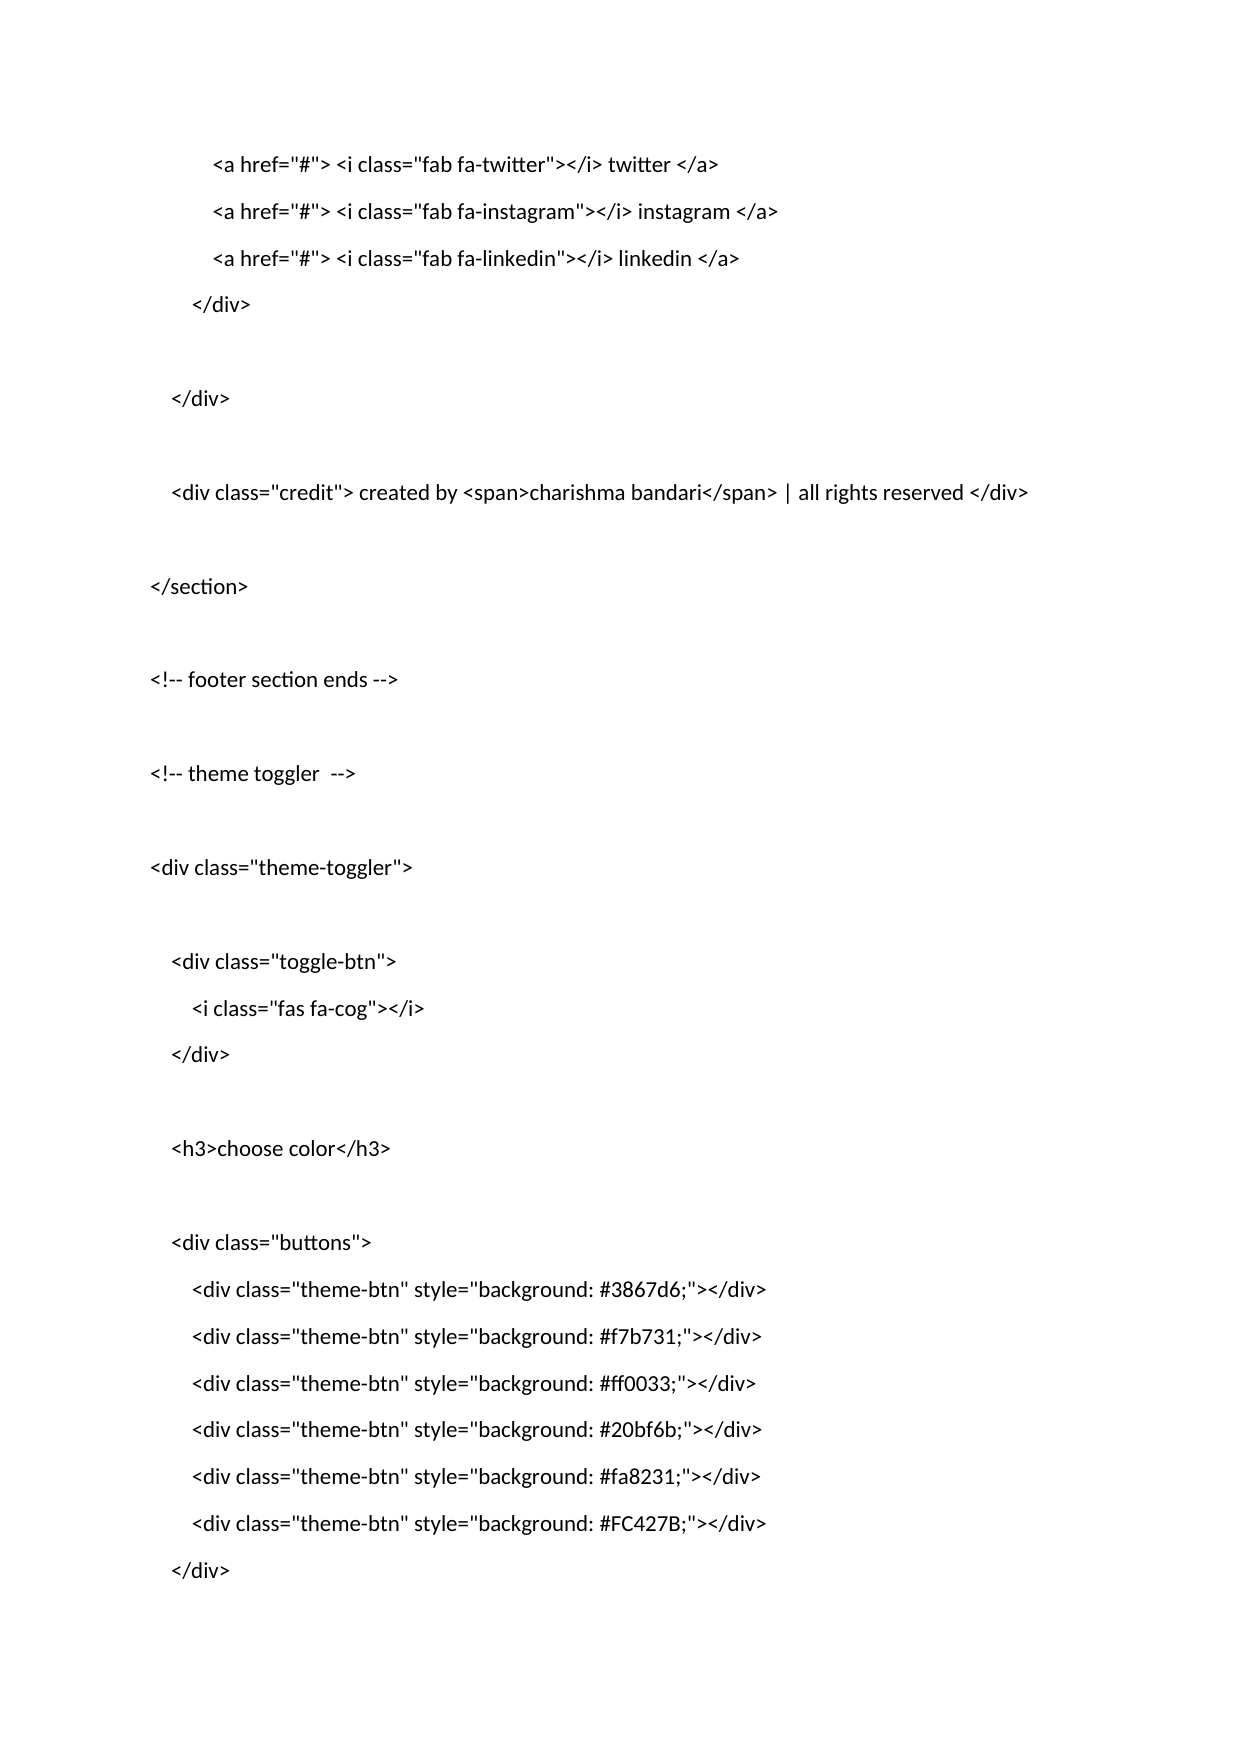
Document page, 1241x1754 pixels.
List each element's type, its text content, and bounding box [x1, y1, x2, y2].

text </div> [150, 291, 1090, 319]
text </div> [150, 384, 1090, 412]
text <a href="#"> <i class="fab fa-instagram"></i> instagram </a> [150, 197, 1090, 225]
text </section> [150, 572, 1090, 600]
text <h3>choose color</h3> [150, 1134, 1090, 1162]
text <div class="theme-btn" style="background: #20bf6b;"></div> [150, 1416, 1090, 1444]
text </div> [150, 1041, 1090, 1069]
text <div class="theme-toggler"> [150, 853, 1090, 881]
text </div> [150, 1556, 1090, 1584]
text <div class="buttons"> [150, 1228, 1090, 1256]
text <!-- footer section ends --> [150, 666, 1090, 694]
text <div class="credit"> created by <span>charishma bandari</span> | all rights reserved </div> [150, 478, 1090, 506]
text <!-- theme toggler --> [150, 759, 1090, 787]
text <div class="theme-btn" style="background: #FC427B;"></div> [150, 1509, 1090, 1537]
text <i class="fas fa-cog"></i> [150, 994, 1090, 1022]
text <div class="theme-btn" style="background: #3867d6;"></div> [150, 1275, 1090, 1303]
text <div class="theme-btn" style="background: #fa8231;"></div> [150, 1462, 1090, 1491]
text <div class="toggle-btn"> [150, 947, 1090, 975]
text <a href="#"> <i class="fab fa-twitter"></i> twitter </a> [150, 150, 1090, 178]
text <div class="theme-btn" style="background: #ff0033;"></div> [150, 1369, 1090, 1397]
text <a href="#"> <i class="fab fa-linkedin"></i> linkedin </a> [150, 244, 1090, 272]
text <div class="theme-btn" style="background: #f7b731;"></div> [150, 1322, 1090, 1350]
